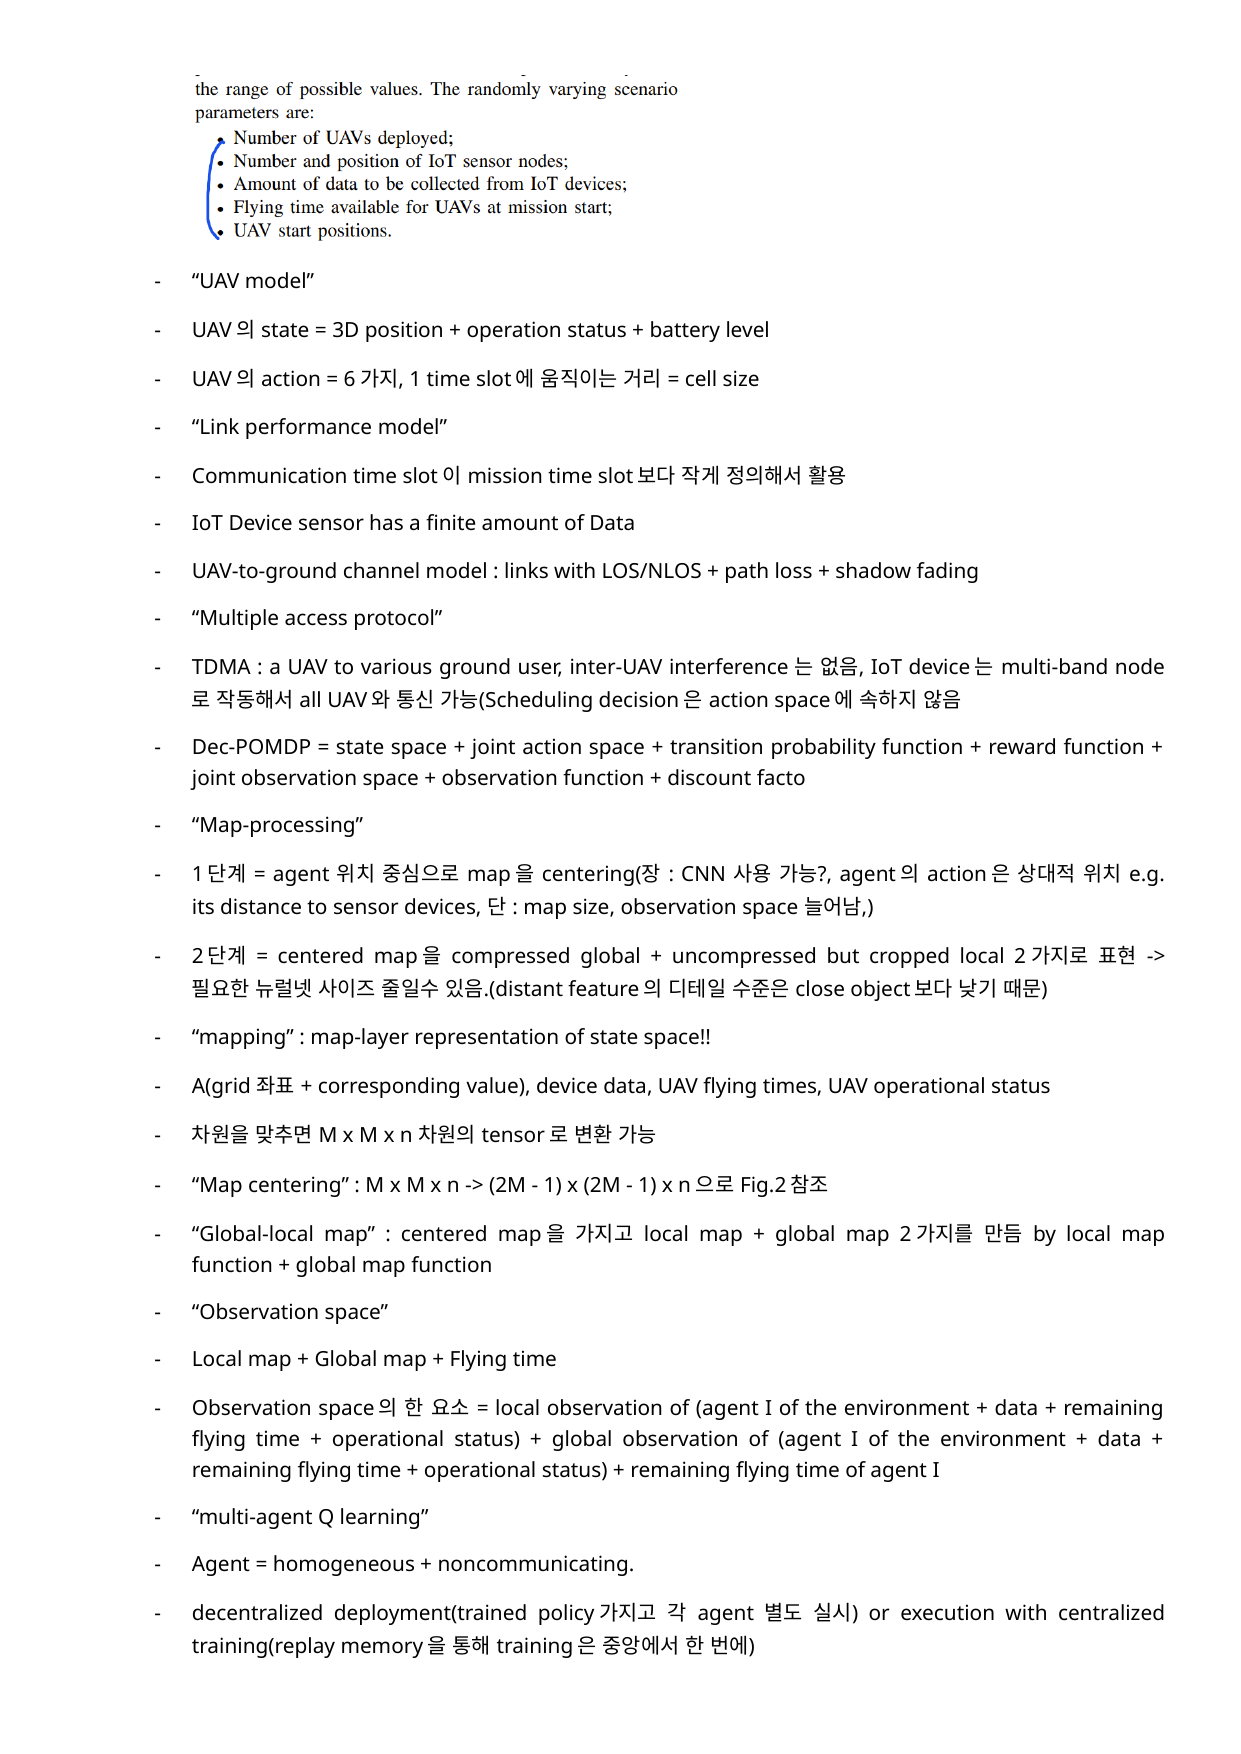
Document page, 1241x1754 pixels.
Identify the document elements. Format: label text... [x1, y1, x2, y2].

list UAV의 action = 6가지, 1 time slot에 움직이는 거리 = cell size [154, 362, 1165, 393]
list Dec-POMDP = state space + joint action space + transition probability function + reward function + joint observation space + observation function + discount facto [154, 732, 1165, 791]
list 차원을 맞추면 M x M x n 차원의 tensor로 변환 가능 [154, 1118, 1165, 1149]
list 1단계 = agent 위치 중심으로 map을 centering(장 : CNN 사용 가능?, agent의 action은 상대적 위치 e.g. its distance to sensor devices, 단 : map size, observation space 늘어남,) [154, 858, 1165, 921]
list “Map centering” : M x M x n -> (2M - 1) x (2M - 1) x n으로 Fig.2참조 [154, 1168, 1165, 1198]
list decentralized deployment(trained policy가지고 각 agent 별도 실시) or execution with centralized training(replay memory을 통해 training은 중앙에서 한 번에) [154, 1597, 1165, 1659]
list Local map + Global map + Flying time [154, 1344, 1165, 1373]
list “multi-agent Q learning” [154, 1502, 1165, 1530]
picture [191, 75, 683, 247]
list Communication time slot이 mission time slot보다 작게 정의해서 활용 [154, 459, 1165, 489]
list IoT Device sensor has a finite amount of Data [154, 508, 1165, 537]
list “Observation space” [154, 1297, 1165, 1325]
list 2단계 = centered map을 compressed global + uncompressed but cropped local 2가지로 표현 -> 필요한 뉴럴넷 사이즈 줄일수 있음.(distant feature의 디테일 수준은 close object보다 낮기 때문) [154, 940, 1165, 1003]
list “UAV model” [154, 266, 1165, 294]
list TDMA : a UAV to various ground user, inter-UAV interference는 없음, IoT device는 multi-band node로 작동해서 all UAV와 통신 가능(Scheduling decision은 action space에 속하지 않음 [154, 650, 1165, 713]
list “Map-processing” [154, 810, 1165, 839]
list “Link performance model” [154, 412, 1165, 440]
list A(grid 좌표 + corresponding value), device data, UAV flying times, UAV operational status [154, 1069, 1165, 1099]
list UAV의 state = 3D position + operation status + battery level [154, 313, 1165, 343]
list “Global-local map” : centered map을 가지고 local map + global map 2가지를 만듬 by local map function + global map function [154, 1217, 1165, 1278]
list Observation space의 한 요소 = local observation of (agent I of the environment + data + remaining flying time + operational status) + global observation of (agent I of the environment + data + remaining flying time + operational status) + remaining flying time of agent I [154, 1392, 1165, 1483]
list UAV-to-ground channel model : links with LOS/NLOS + path loss + shadow fading [154, 556, 1165, 584]
list “Multiple access protocol” [154, 603, 1165, 631]
list Agent = homogeneous + noncommunicating. [154, 1549, 1165, 1578]
list “mapping” : map-layer representation of state space!! [154, 1022, 1165, 1050]
